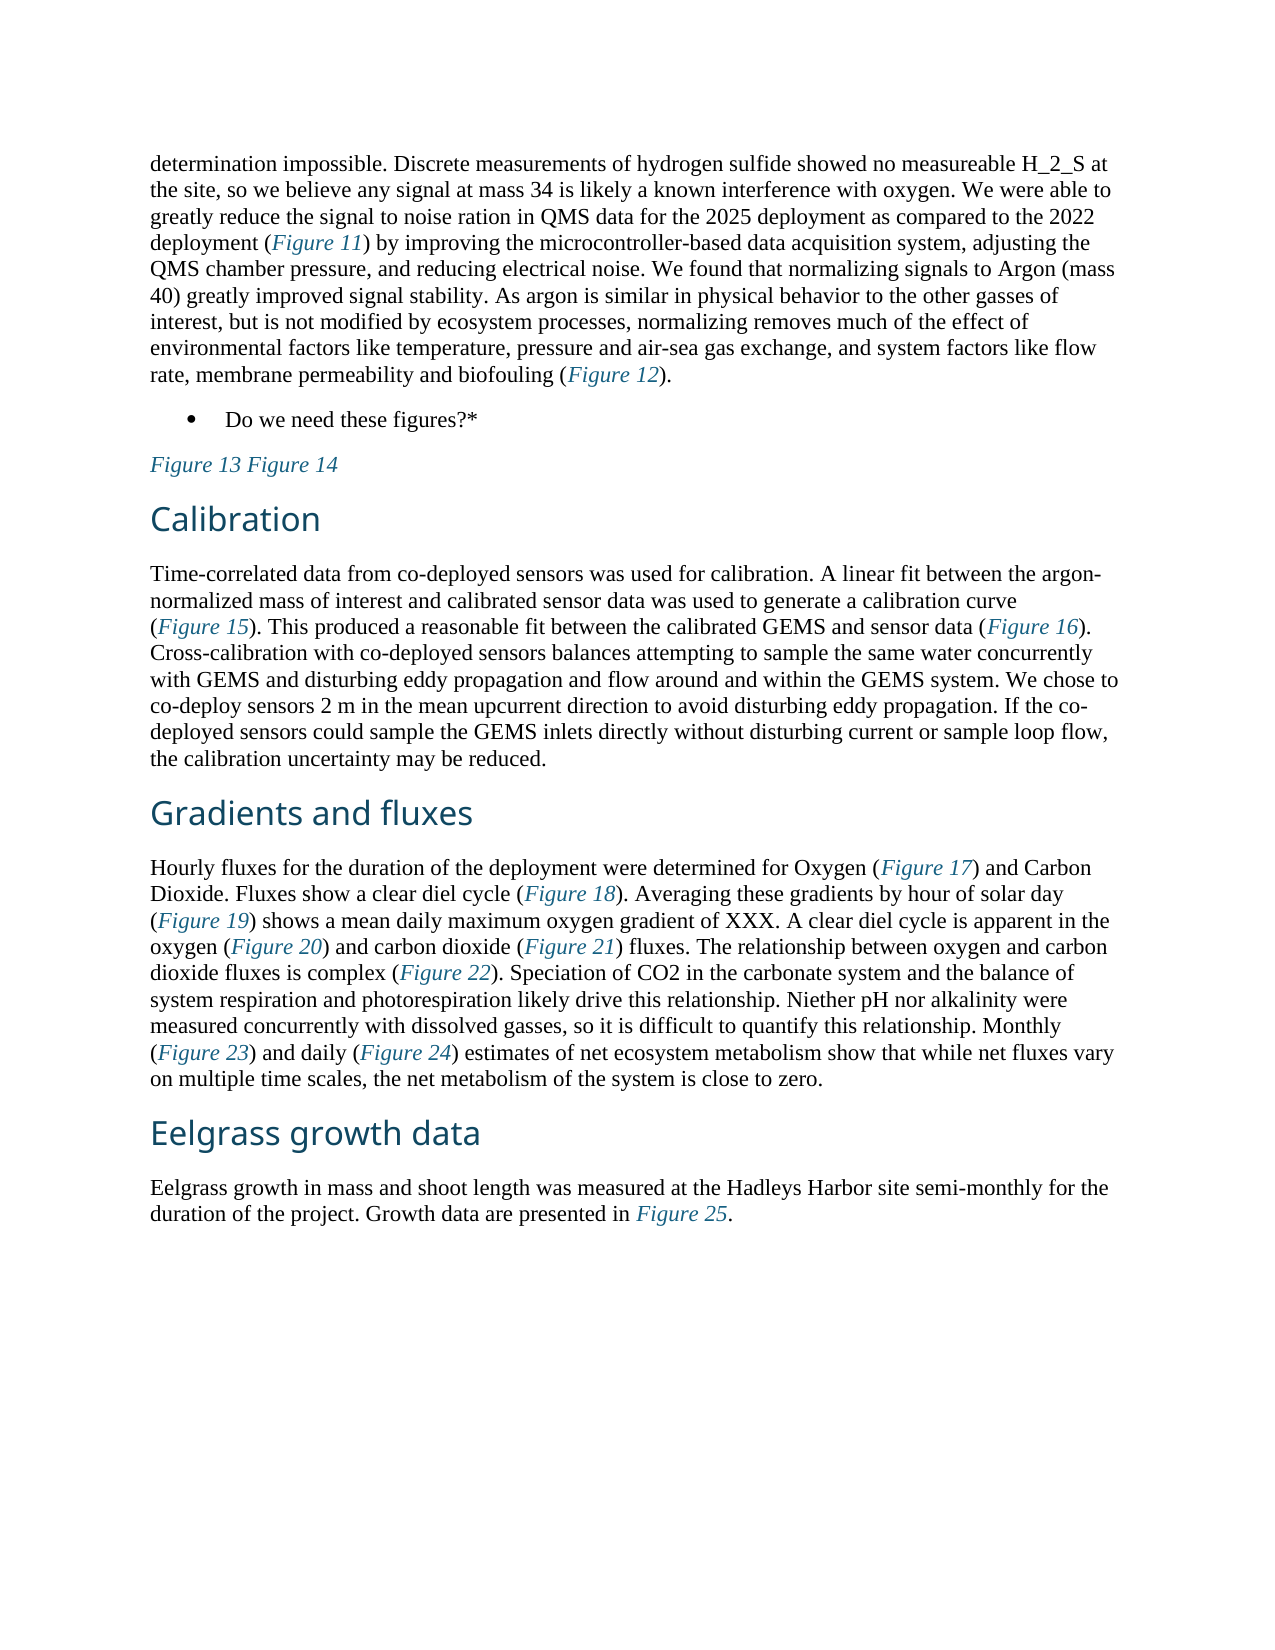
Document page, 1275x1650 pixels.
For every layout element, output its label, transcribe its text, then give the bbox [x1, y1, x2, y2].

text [150, 150, 1125, 387]
list Do we need these figures?* [187, 406, 1125, 432]
text Time-correlated data from co-deployed sensors was used for calibration. A linear fit between the argon-normalized mass of interest and calibrated sensor data was used to generate a calibration curve (Figure 15). This produced a reasonable fit between the calibrated GEMS and sensor data (Figure 16). Cross-calibration with co-deployed sensors balances attempting to sample the same water concurrently with GEMS and disturbing eddy propagation and flow around and within the GEMS system. We chose to co-deploy sensors 2 m in the mean upcurrent direction to avoid disturbing eddy propagation. If the co-deployed sensors could sample the GEMS inlets directly without disturbing current or sample loop flow, the calibration uncertainty may be reduced. [150, 560, 1125, 771]
text Hourly fluxes for the duration of the deployment were determined for Oxygen (Figure 17) and Carbon Dioxide. Fluxes show a clear diel cycle (Figure 18). Averaging these gradients by hour of solar day (Figure 19) shows a mean daily maximum oxygen gradient of XXX. A clear diel cycle is apparent in the oxygen (Figure 20) and carbon dioxide (Figure 21) fluxes. The relationship between oxygen and carbon dioxide fluxes is complex (Figure 22). Speciation of CO2 in the carbonate system and the balance of system respiration and photorespiration likely drive this relationship. Niether pH nor alkalinity were measured concurrently with dissolved gasses, so it is difficult to quantify this relationship. Monthly (Figure 23) and daily (Figure 24) estimates of net ecosystem metabolism show that while net fluxes vary on multiple time scales, the net metabolism of the system is close to zero. [150, 854, 1125, 1091]
subtitle Calibration [150, 496, 1125, 542]
subtitle Eelgrass growth data [150, 1110, 1125, 1155]
text Eelgrass growth in mass and shoot length was measured at the Hadleys Harbor site semi-monthly for the duration of the project. Growth data are presented in Figure 25. [150, 1174, 1125, 1227]
subtitle Gradients and fluxes [150, 790, 1125, 835]
text Figure 13 Figure 14 [150, 451, 1125, 477]
